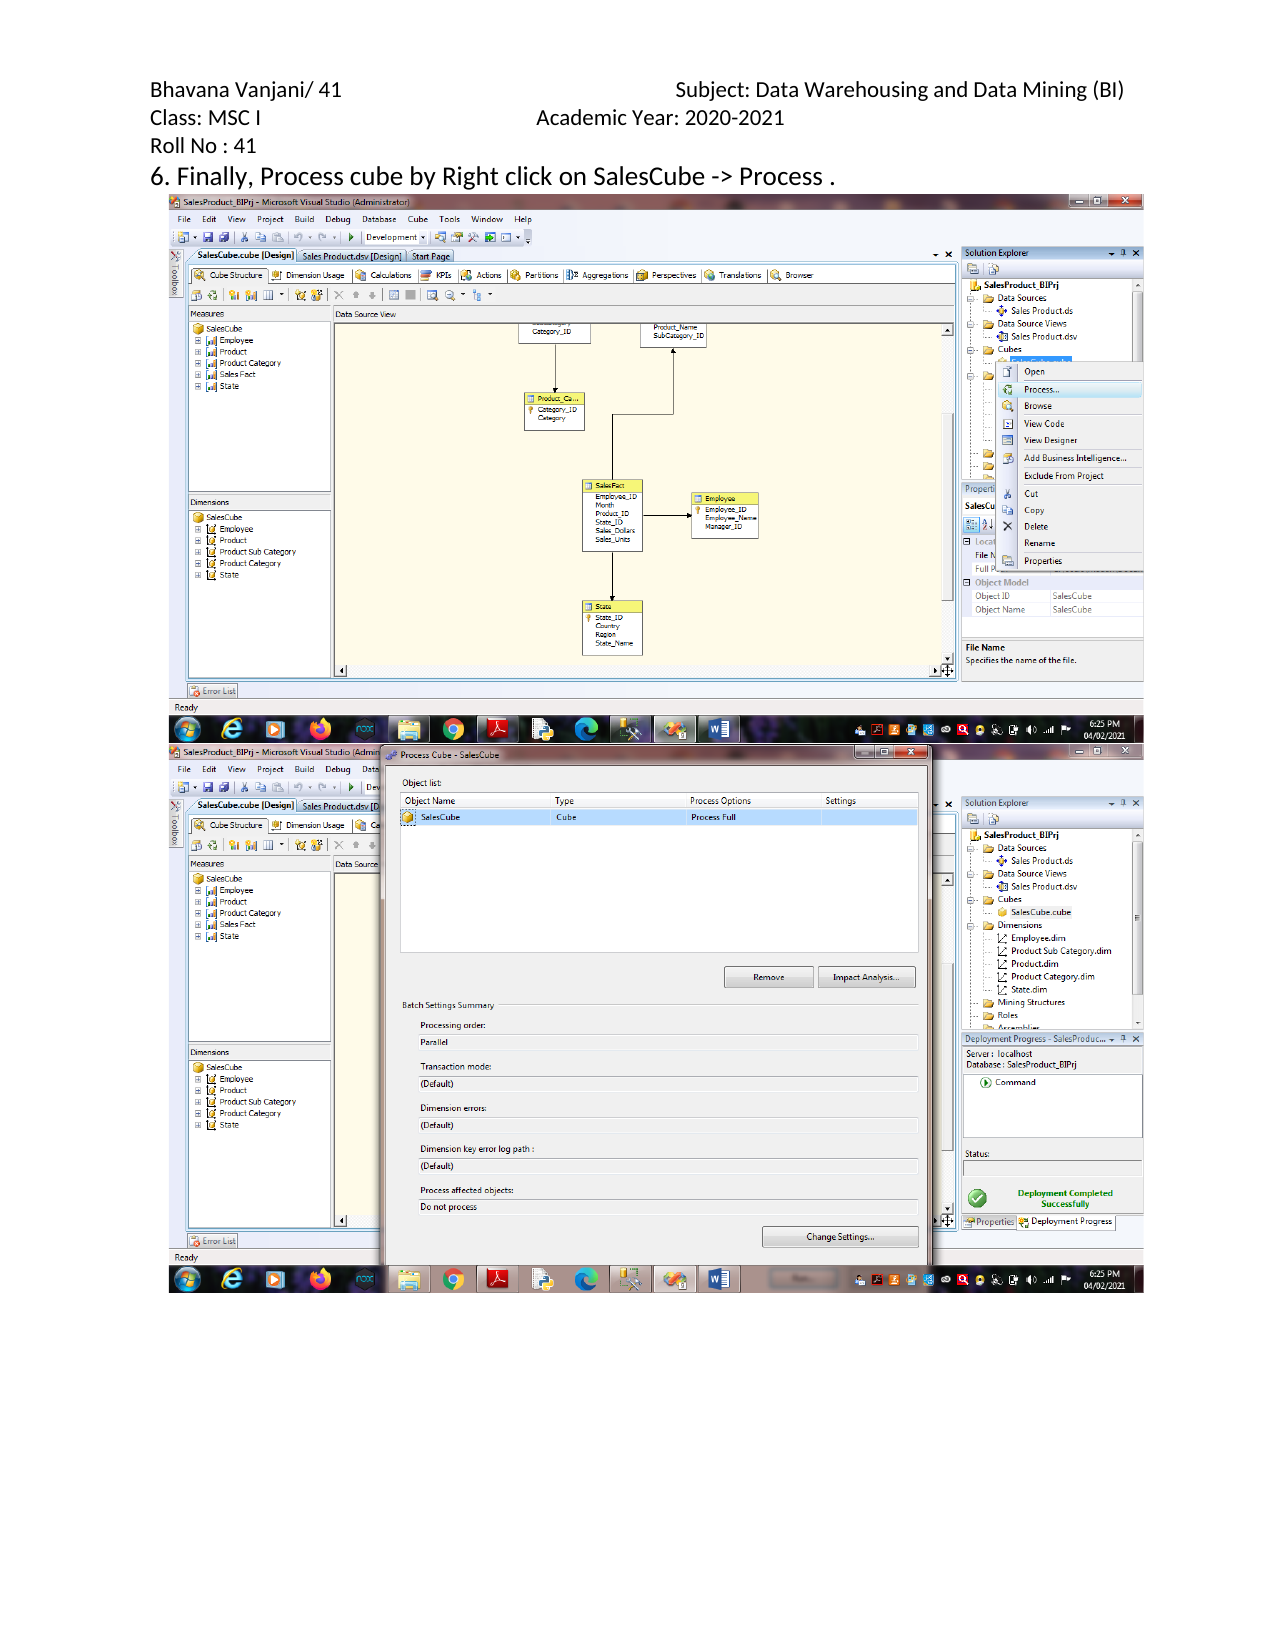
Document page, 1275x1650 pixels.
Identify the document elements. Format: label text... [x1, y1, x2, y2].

text 6. Finally, Process cube by Right click on SalesCube -> Process . [150, 159, 1125, 1293]
